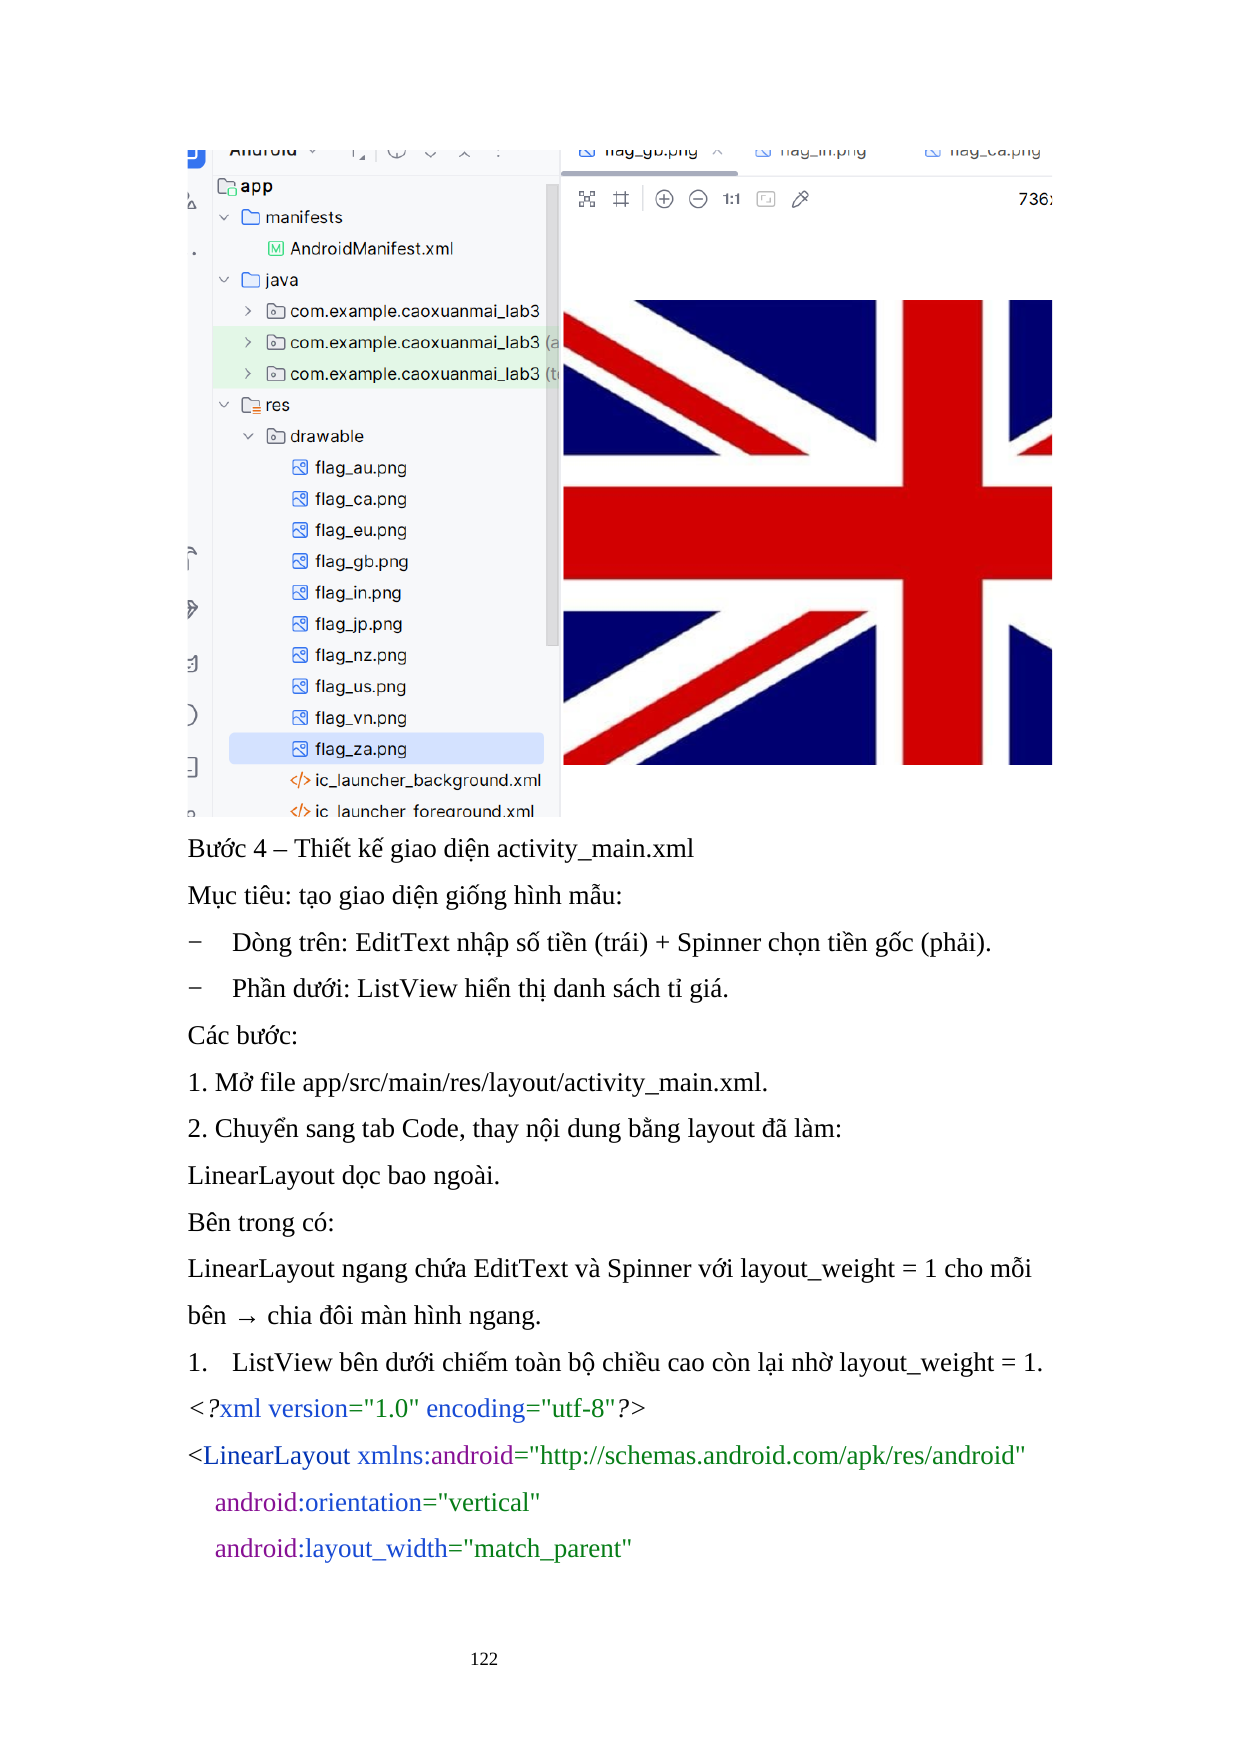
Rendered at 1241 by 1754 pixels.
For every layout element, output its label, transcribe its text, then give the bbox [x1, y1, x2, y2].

list Mở file app/src/main/res/layout/activity_main.xml. [187, 1066, 1053, 1097]
list ListView bên dưới chiếm toàn bộ chiều cao còn lại nhờ layout_weight = 1. [187, 1346, 1053, 1377]
list Chuyển sang tab Code, thay nội dung bằng layout đã làm: [187, 1112, 1053, 1143]
list LinearLayout dọc bao ngoài. [187, 1159, 1053, 1190]
list Phần dưới: ListView hiển thị danh sách tỉ giá. [187, 972, 1053, 1003]
list Dòng trên: EditText nhập số tiền (trái) + Spinner chọn tiền gốc (phải). [187, 926, 1053, 957]
list Các bước: [187, 1019, 1053, 1050]
list Bước 4 – Thiết kế giao diện activity_main.xml [187, 832, 1053, 863]
picture [187, 150, 1053, 817]
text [187, 1392, 1053, 1563]
list Mục tiêu: tạo giao diện giống hình mẫu: [187, 879, 1053, 910]
list Bên trong có: [187, 1206, 1053, 1237]
list LinearLayout ngang chứa EditText và Spinner với layout_weight = 1 cho mỗi bên → chia đôi màn hình ngang. [187, 1252, 1053, 1330]
